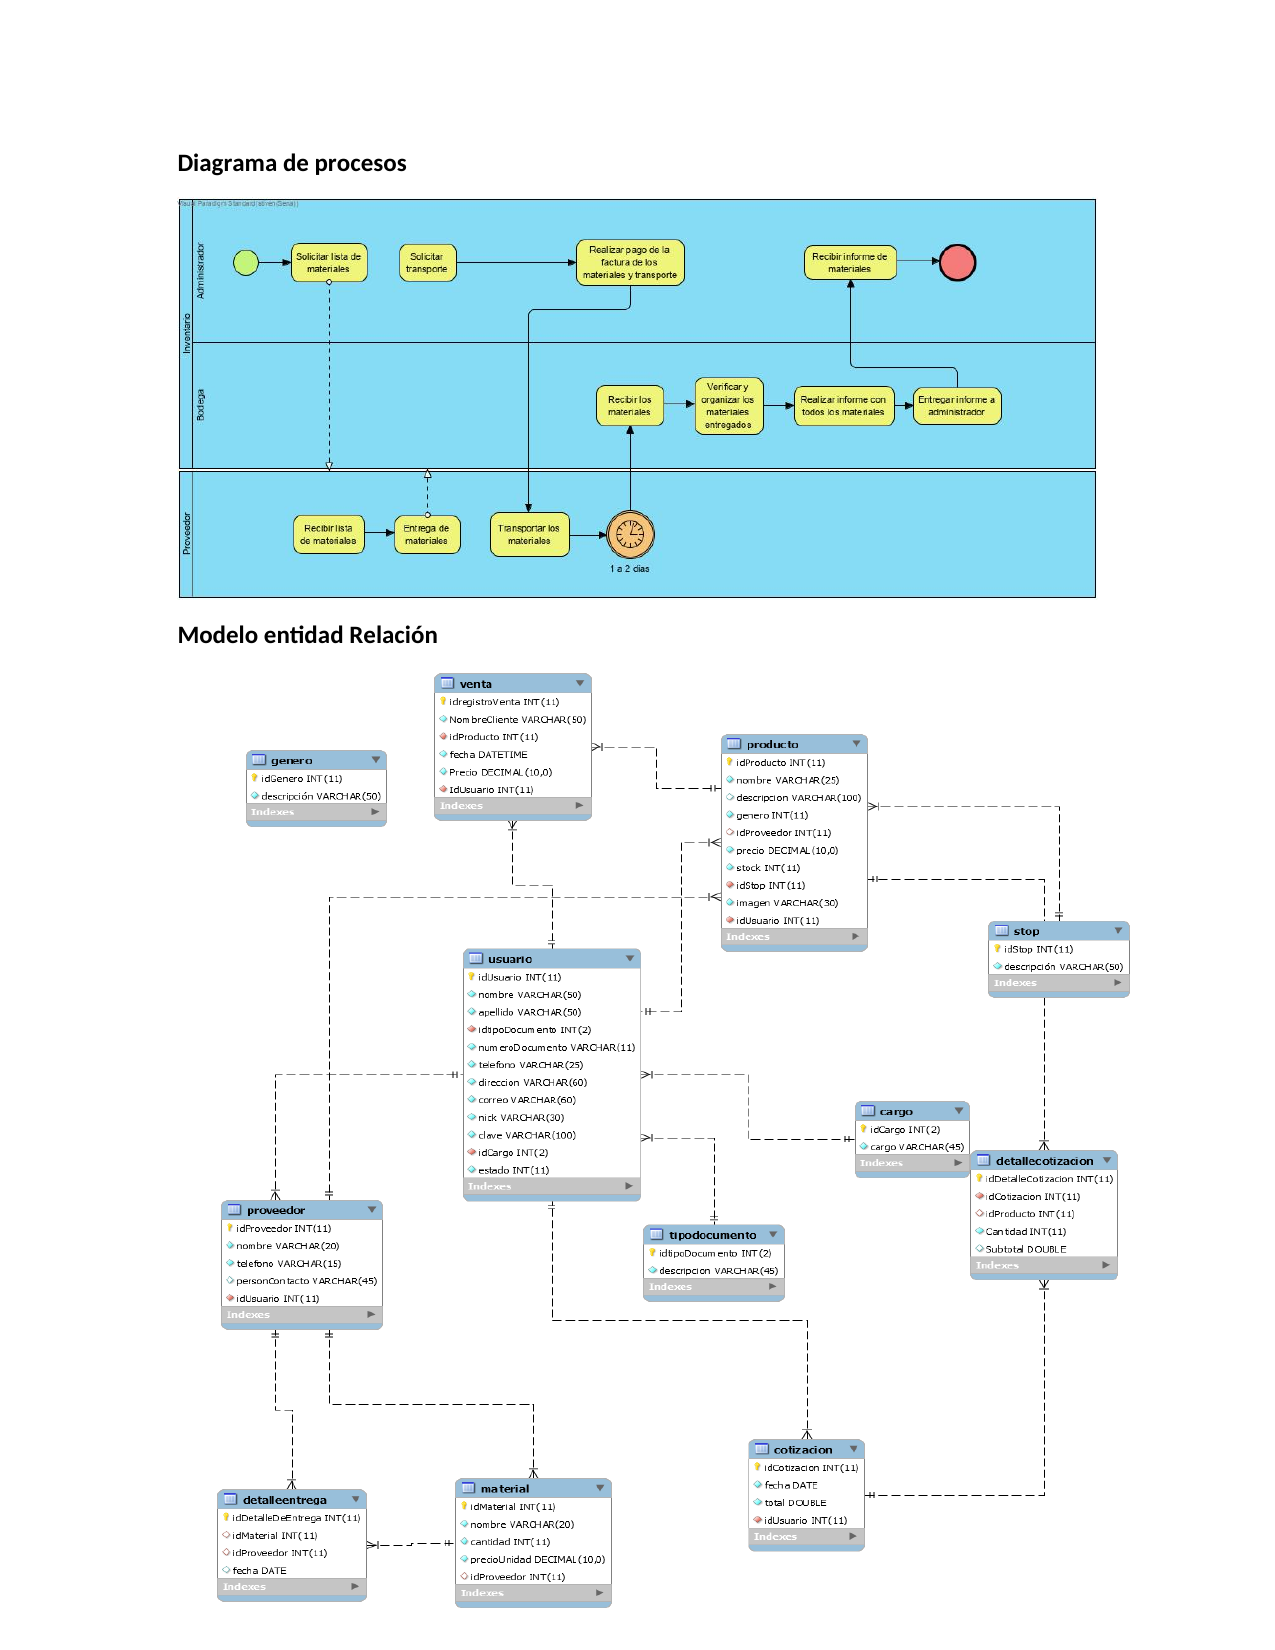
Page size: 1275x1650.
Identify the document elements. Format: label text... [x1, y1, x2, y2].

picture [177, 197, 1098, 600]
text Modelo entidad Relación [177, 619, 1098, 649]
picture [207, 665, 1138, 1615]
text Diagrama de procesos [177, 148, 1098, 178]
